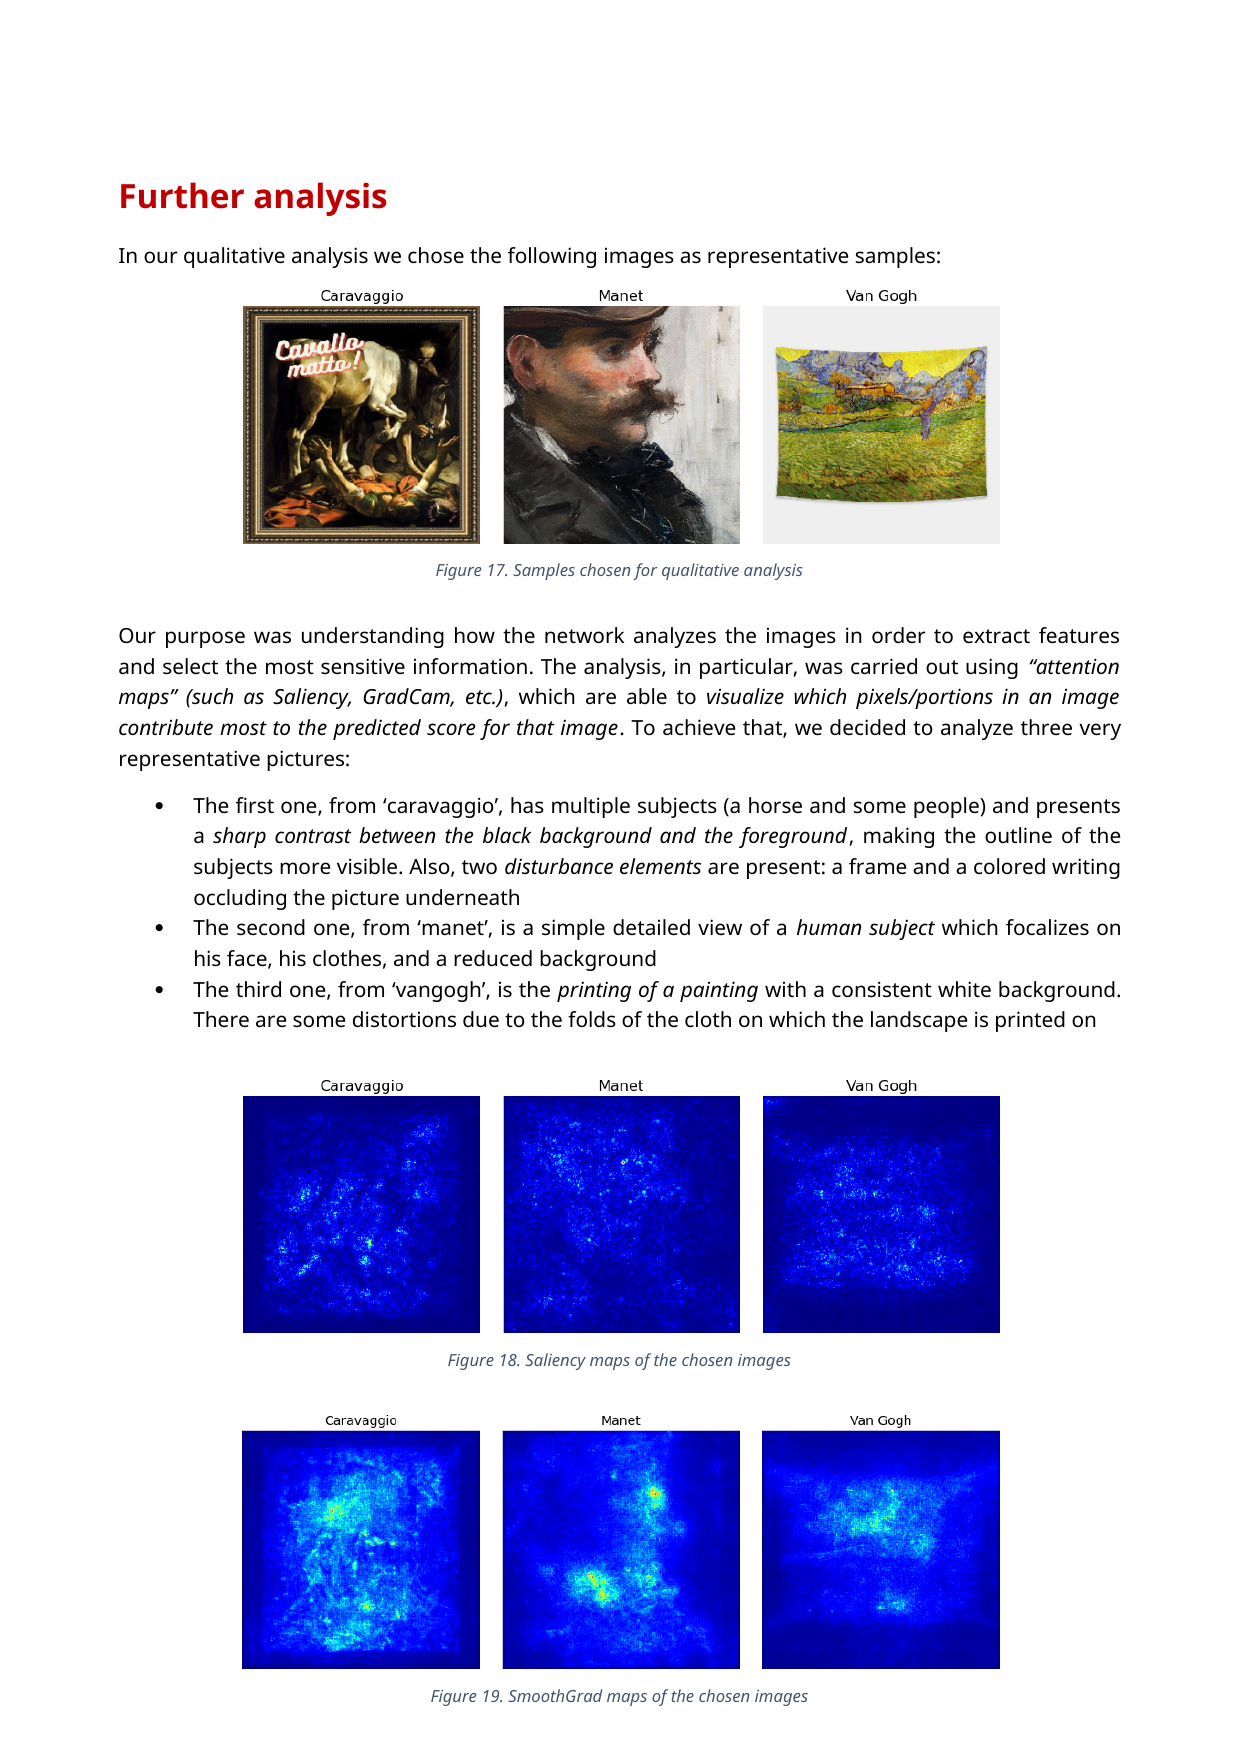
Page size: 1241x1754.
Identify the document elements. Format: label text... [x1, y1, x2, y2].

subtitle Further analysis [118, 173, 1122, 218]
list The first one, from ‘caravaggio’, has multiple subjects (a horse and some people) and presents a sharp contrast between the black background and the foreground, making the outline of the subjects more visible. Also, two disturbance elements are present: a frame and a colored writing occluding the picture underneath [156, 791, 1122, 911]
picture [236, 1073, 1005, 1339]
list The second one, from ‘manet’, is a simple detailed view of a human subject which focalizes on his face, his clothes, and a reduced background [156, 913, 1122, 973]
picture [235, 1408, 1005, 1675]
text In our qualitative analysis we chose the following images as representative samples: [118, 241, 1122, 269]
picture [236, 283, 1005, 550]
list The third one, from ‘vangogh’, is the printing of a painting with a consistent white background. There are some distortions due to the folds of the cloth on which the landscape is printed on [156, 975, 1122, 1034]
